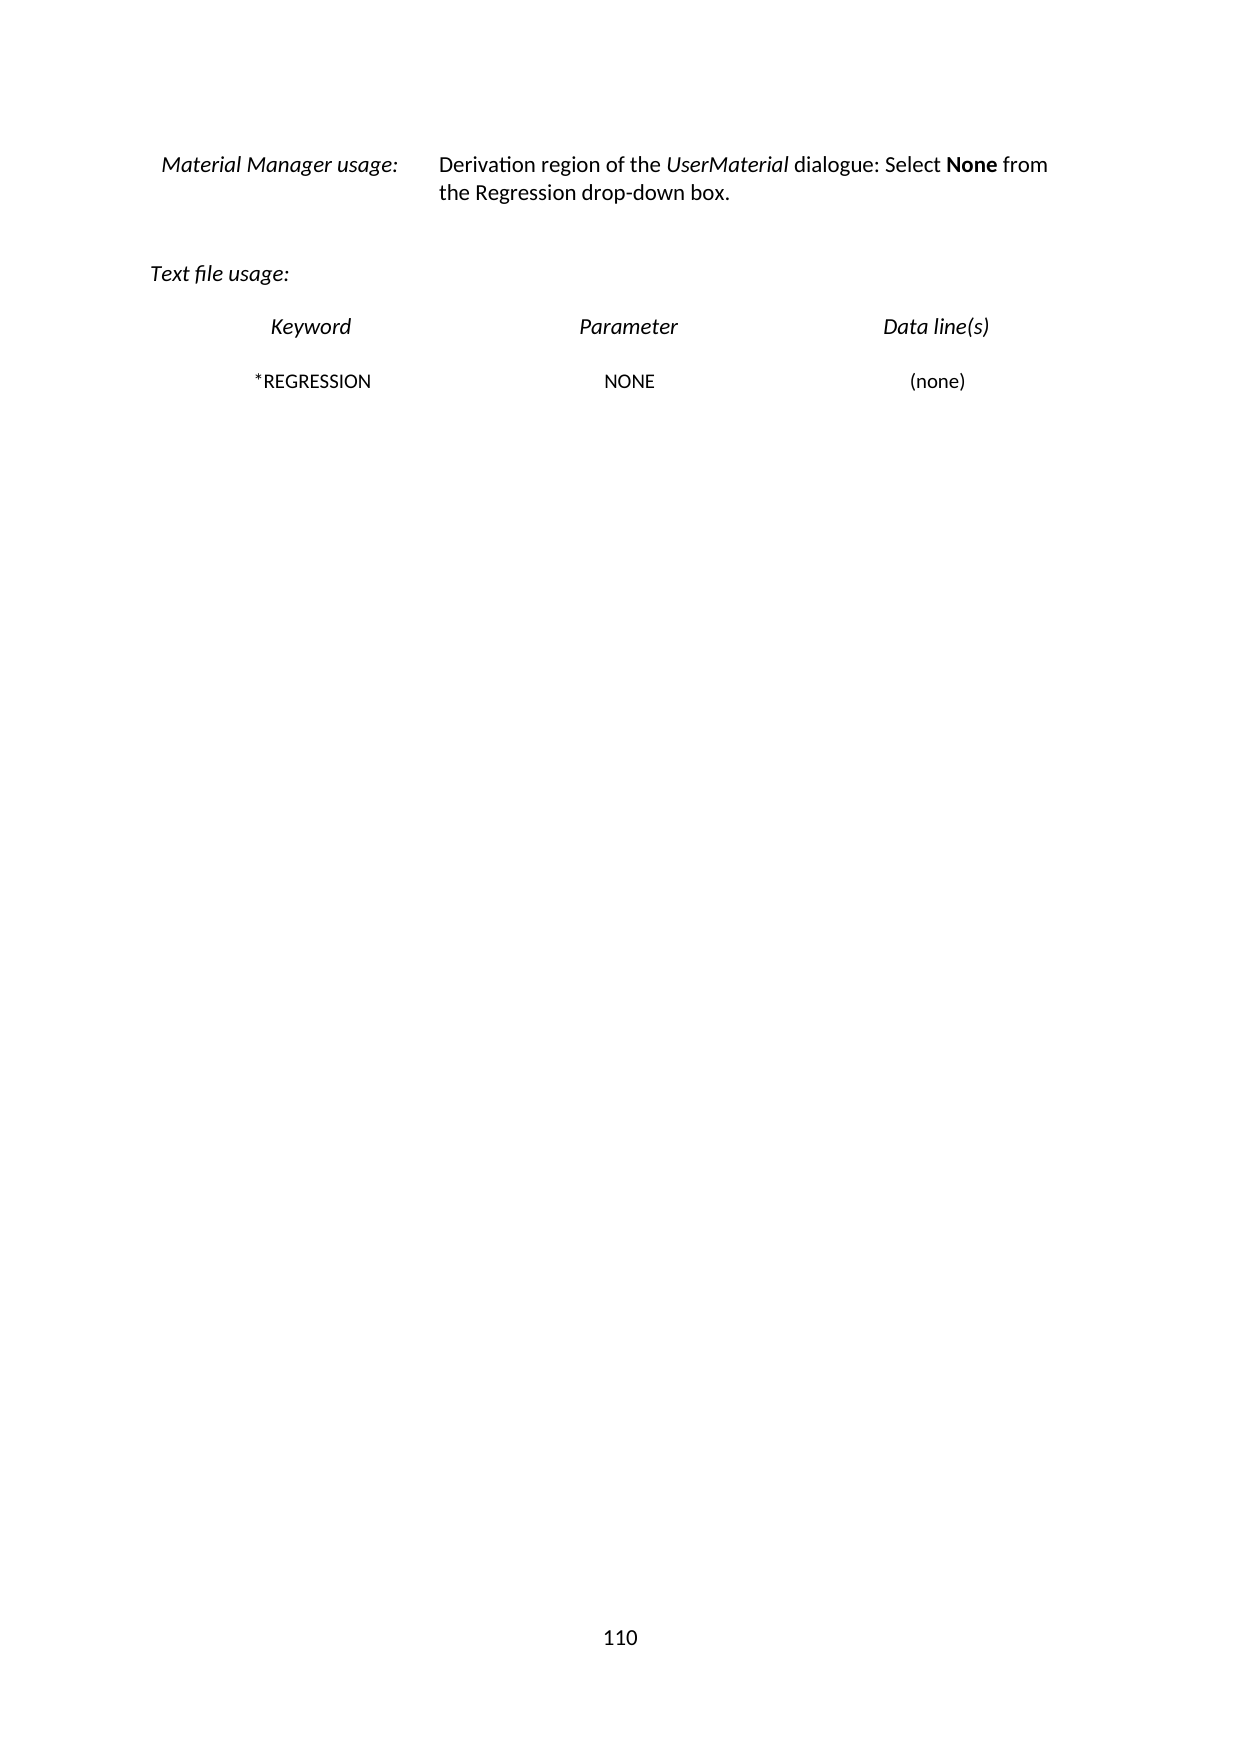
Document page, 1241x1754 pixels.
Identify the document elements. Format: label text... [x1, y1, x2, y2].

text Text file usage: [150, 259, 1090, 287]
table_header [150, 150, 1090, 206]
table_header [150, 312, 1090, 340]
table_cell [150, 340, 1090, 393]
